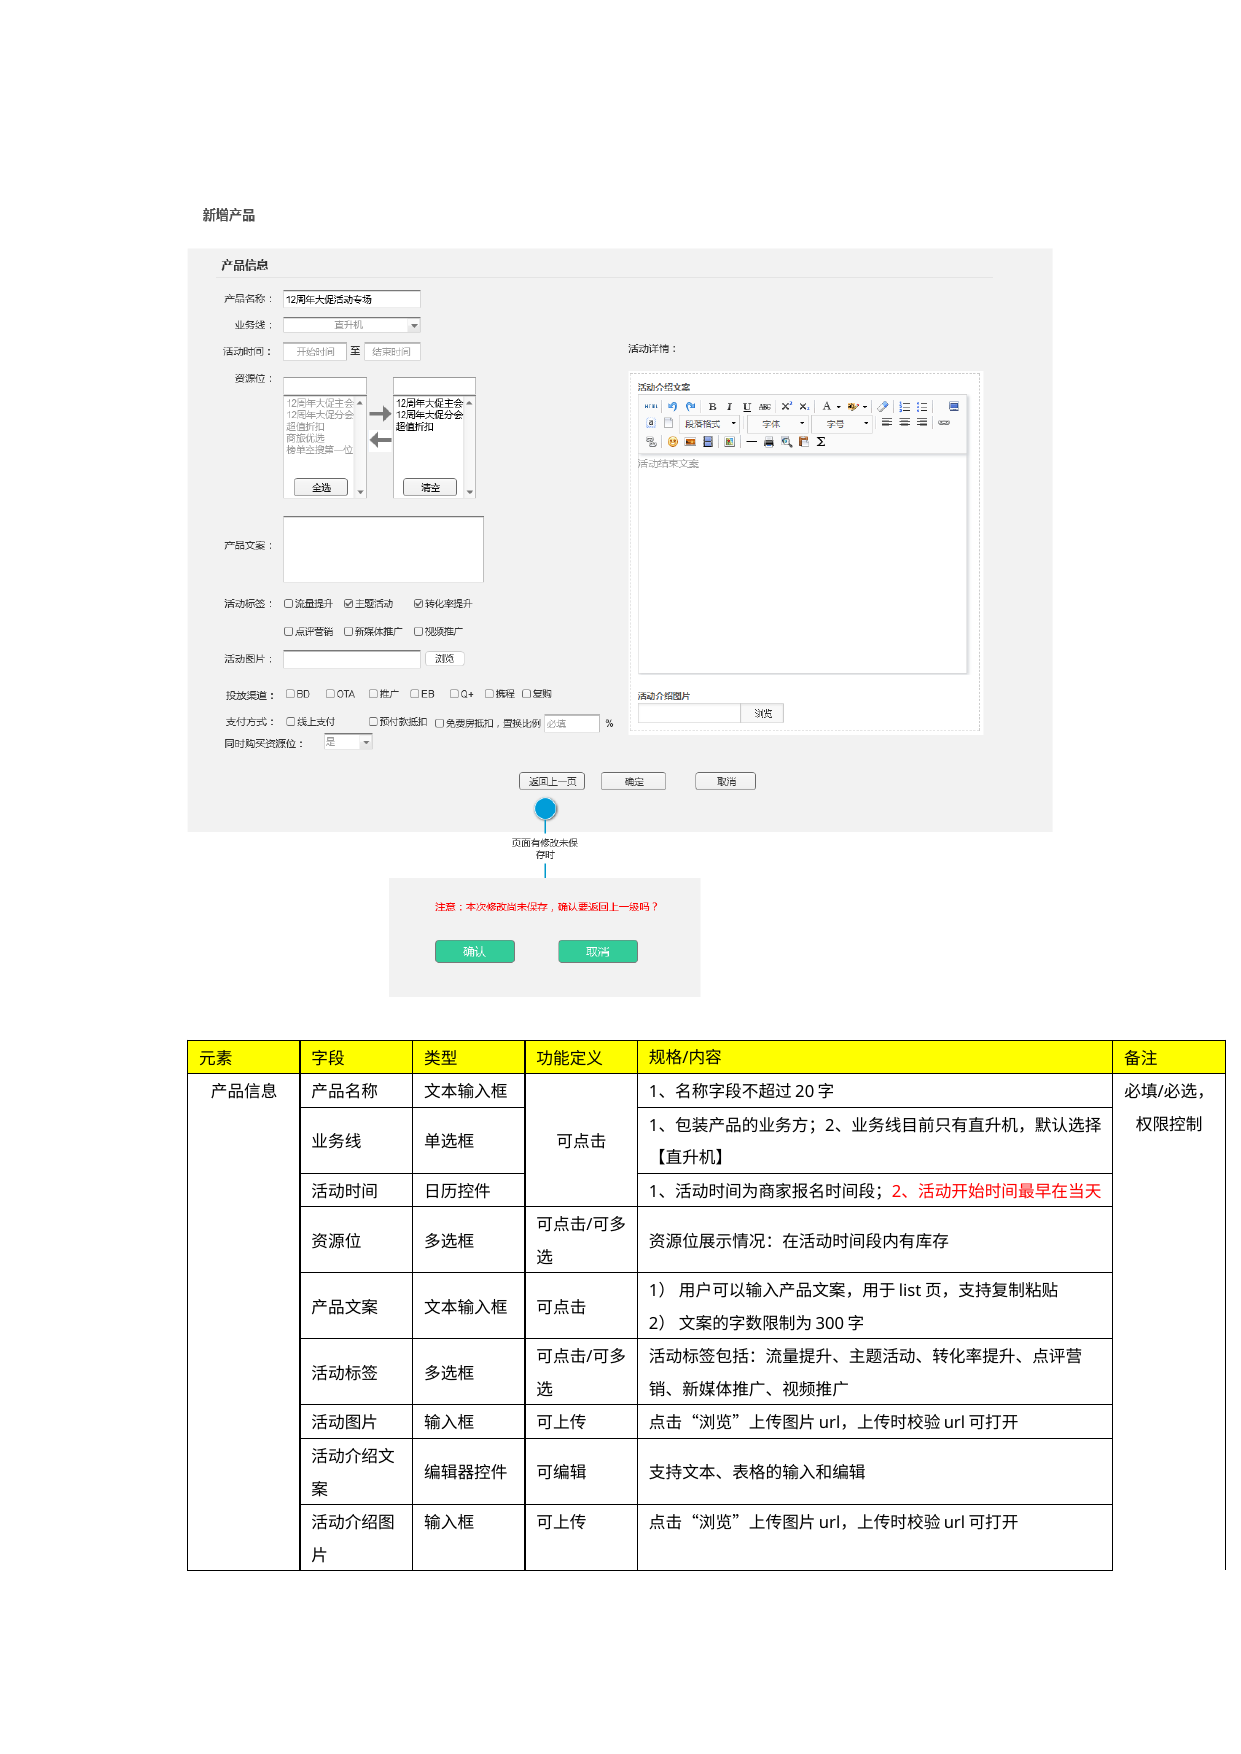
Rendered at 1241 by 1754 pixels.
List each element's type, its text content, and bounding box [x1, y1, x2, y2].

table_header 类型 [413, 1041, 524, 1073]
table_cell 可点击 [526, 1074, 637, 1206]
table_cell 必填/必选，权限控制 [1113, 1074, 1225, 1570]
table_cell 输入框 [413, 1405, 524, 1438]
table_cell 1、活动时间为商家报名时间段；2、活动开始时间最早在当天 [638, 1174, 1112, 1206]
table_cell 活动时间 [301, 1174, 412, 1206]
table_cell 多选框 [413, 1207, 524, 1272]
table_header 备注 [1113, 1041, 1225, 1073]
table_cell 可上传 [526, 1405, 637, 1438]
table_cell 点击“浏览”上传图片url，上传时校验url可打开 [638, 1405, 1112, 1438]
table_cell 点击“浏览”上传图片url，上传时校验url可打开 [638, 1505, 1112, 1570]
table_cell 1、包装产品的业务方；2、业务线目前只有直升机，默认选择【直升机】 [638, 1108, 1112, 1173]
table_header 字段 [301, 1041, 412, 1073]
table_cell 编辑器控件 [413, 1439, 524, 1504]
table_cell 1） 用户可以输入产品文案，用于list页，支持复制粘贴 2） 文案的字数限制为300字 [638, 1273, 1112, 1338]
table_cell 文本输入框 [413, 1074, 524, 1107]
table_cell 1、名称字段不超过20字 [638, 1074, 1112, 1107]
table_cell 单选框 [413, 1108, 524, 1173]
table_cell 资源位展示情况：在活动时间段内有库存 [638, 1207, 1112, 1272]
table_cell 可编辑 [526, 1439, 637, 1504]
table_cell 产品文案 [301, 1273, 412, 1338]
table_cell 活动介绍图片 [301, 1505, 412, 1570]
table_cell 产品信息 [188, 1074, 299, 1570]
table_cell 业务线 [301, 1108, 412, 1173]
table_cell 可点击/可多选 [526, 1339, 637, 1404]
table_cell 可点击 [526, 1273, 637, 1338]
table_cell 可上传 [526, 1505, 637, 1570]
table_cell 可点击/可多选 [526, 1207, 637, 1272]
table_header 功能定义 [526, 1041, 637, 1073]
table_cell 活动图片 [301, 1405, 412, 1438]
picture [187, 205, 1053, 997]
table_cell 文本输入框 [413, 1273, 524, 1338]
table_header 元素 [188, 1041, 299, 1073]
table_cell 输入框 [413, 1505, 524, 1570]
table_cell 活动标签 [301, 1339, 412, 1404]
table_cell 产品名称 [301, 1074, 412, 1107]
table_header 规格/内容 [638, 1041, 1112, 1073]
table_cell 活动介绍文案 [301, 1439, 412, 1504]
table_cell 多选框 [413, 1339, 524, 1404]
table_cell 资源位 [301, 1207, 412, 1272]
table_cell 活动标签包括：流量提升、主题活动、转化率提升、点评营销、新媒体推广、视频推广 [638, 1339, 1112, 1404]
table_cell 支持文本、表格的输入和编辑 [638, 1439, 1112, 1504]
table_cell 日历控件 [413, 1174, 524, 1206]
